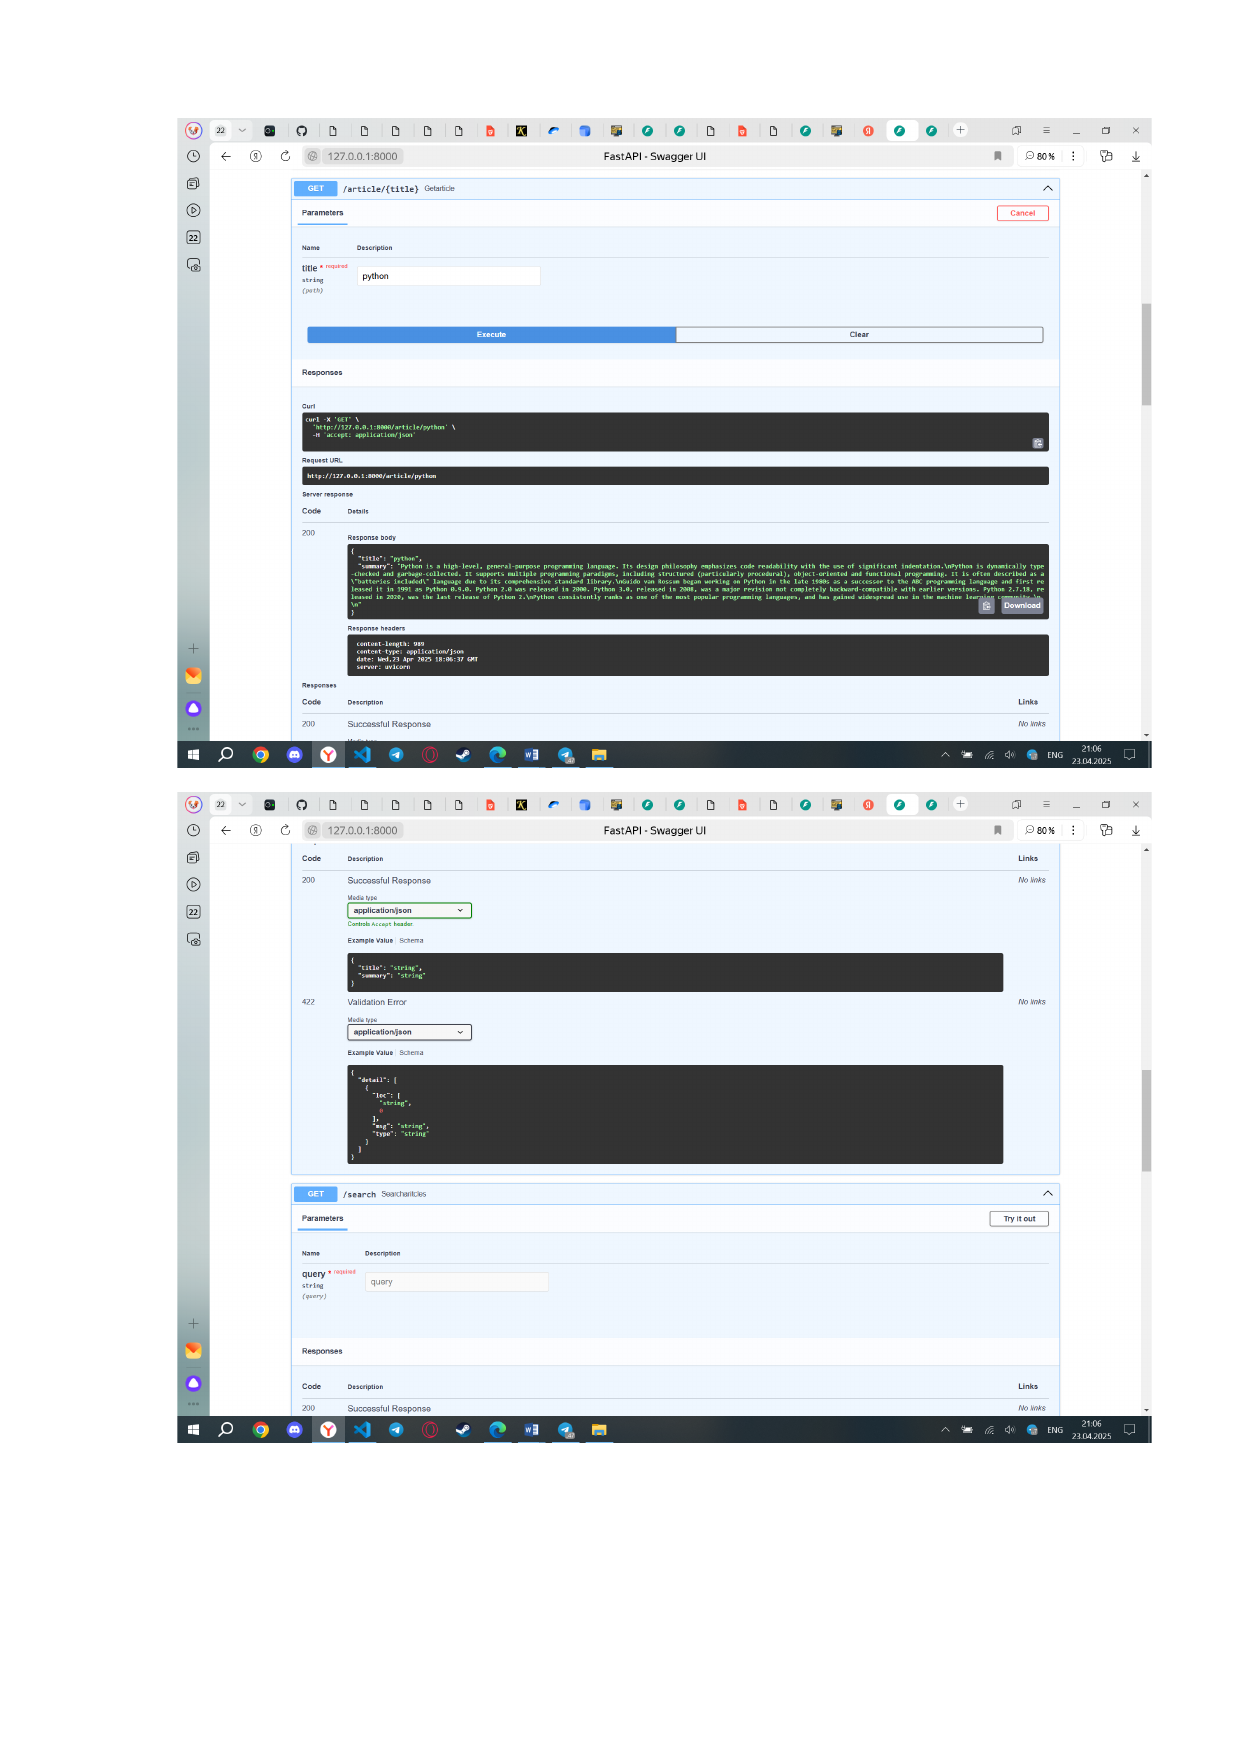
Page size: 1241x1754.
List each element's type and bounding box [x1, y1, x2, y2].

picture [177, 792, 1152, 1443]
picture [177, 118, 1152, 768]
